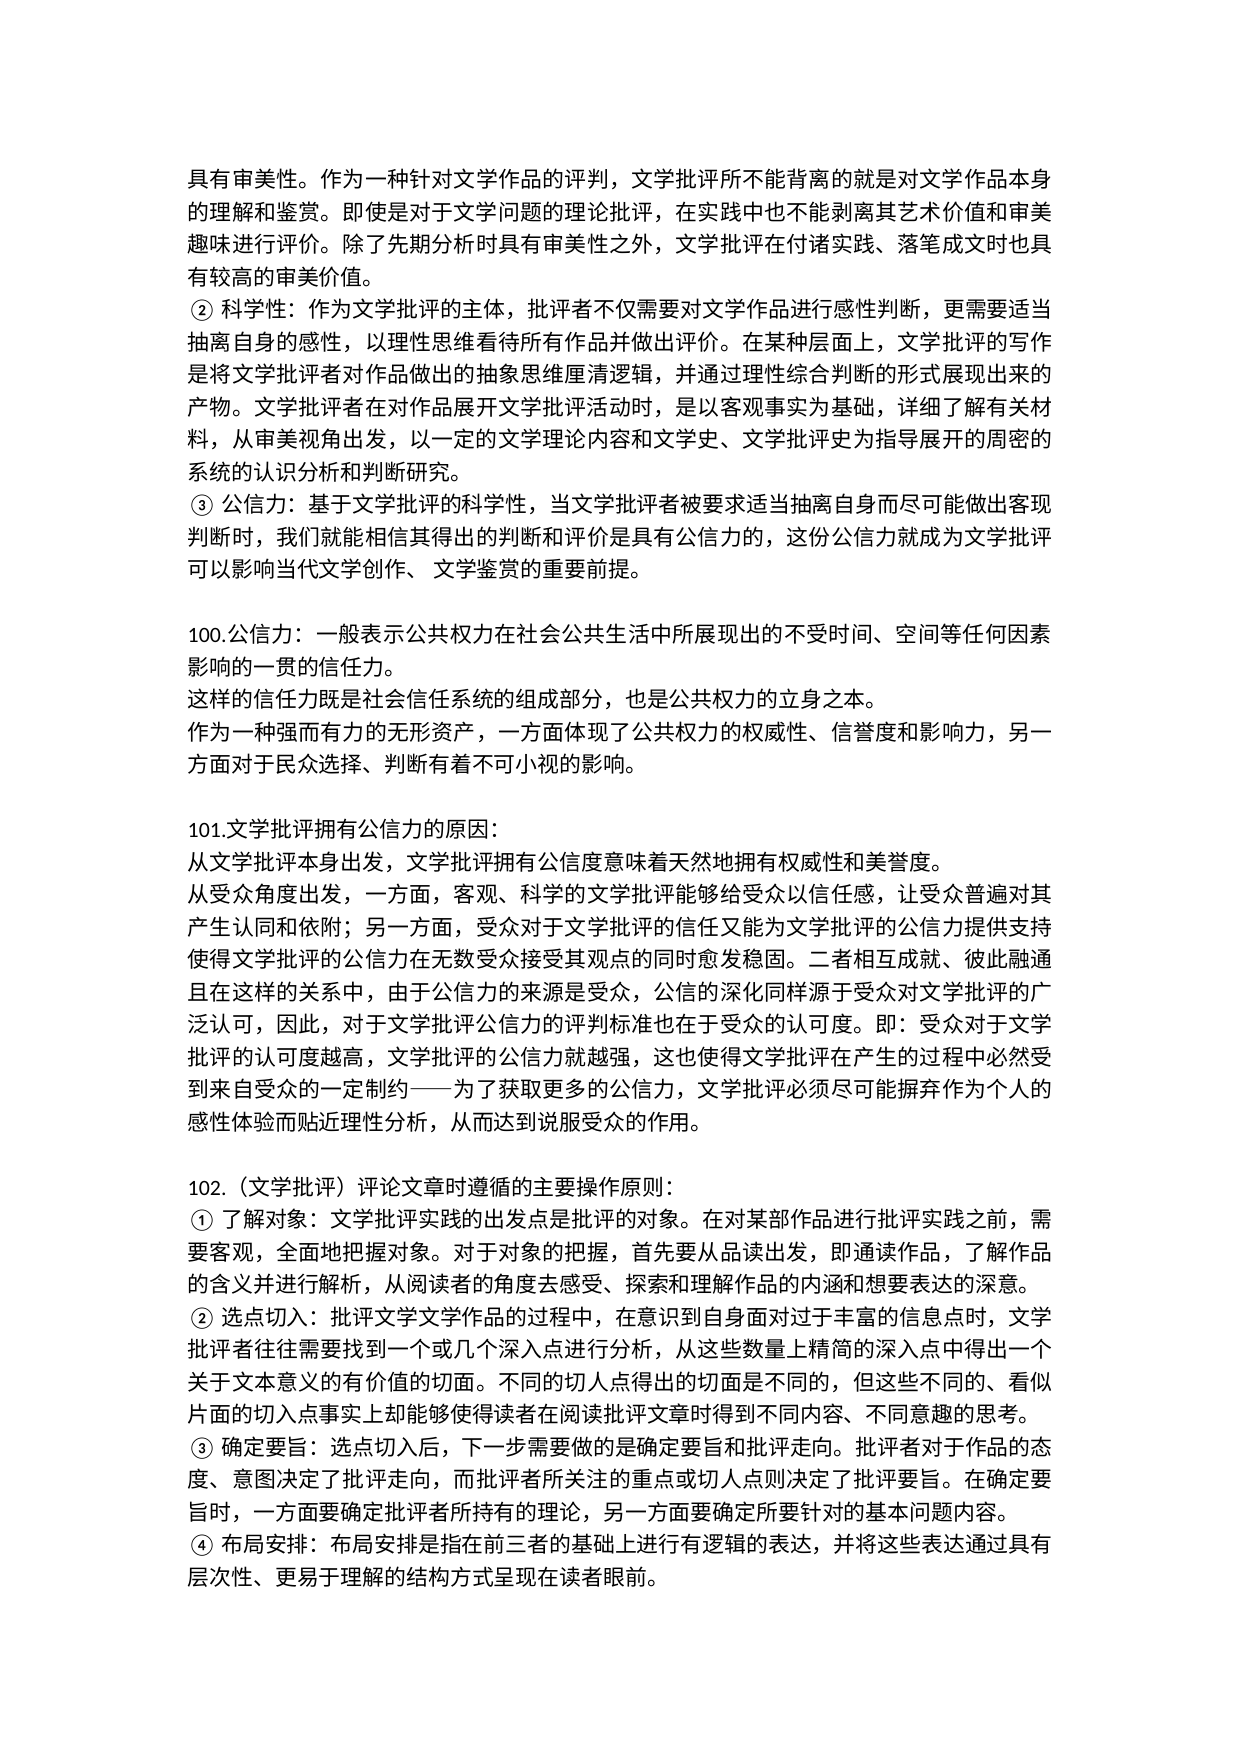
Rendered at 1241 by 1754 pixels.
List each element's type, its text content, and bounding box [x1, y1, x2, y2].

text 这样的信任力既是社会信任系统的组成部分，也是公共权力的立身之本。 [187, 682, 1053, 714]
text ②科学性：作为文学批评的主体，批评者不仅需要对文学作品进行感性判断，更需要适当抽离自身的感性，以理性思维看待所有作品并做出评价。在某种层面上，文学批评的写作是将文学批评者对作品做出的抽象思维厘清逻辑，并通过理性综合判断的形式展现出来的产物。文学批评者在对作品展开文学批评活动时，是以客观事实为基础，详细了解有关材料，从审美视角出发，以一定的文学理论内容和文学史、文学批评史为指导展开的周密的、系统的认识分析和判断研究。 [187, 292, 1053, 487]
text 100.公信力：一般表示公共权力在社会公共生活中所展现出的不受时间、空间等任何因素影响的一贯的信任力。 [187, 617, 1053, 682]
text ④布局安排：布局安排是指在前三者的基础上进行有逻辑的表达，并将这些表达通过具有层次性、更易于理解的结构方式呈现在读者眼前。 [187, 1527, 1053, 1592]
text ③确定要旨：选点切入后，下一步需要做的是确定要旨和批评走向。批评者对于作品的态度、意图决定了批评走向，而批评者所关注的重点或切人点则决定了批评要旨。在确定要旨时，一方面要确定批评者所持有的理论，另一方面要确定所要针对的基本问题内容。 [187, 1429, 1053, 1527]
text 102.（文学批评）评论文章时遵循的主要操作原则： [187, 1169, 1053, 1202]
text ③公信力：基于文学批评的科学性，当文学批评者被要求适当抽离自身而尽可能做出客现判断时，我们就能相信其得出的判断和评价是具有公信力的，这份公信力就成为文学批评可以影响当代文学创作、 文学鉴赏的重要前提。 [187, 487, 1053, 584]
text 101.文学批评拥有公信力的原因： [187, 812, 1053, 844]
text ②选点切入：批评文学文学作品的过程中，在意识到自身面对过于丰富的信息点时，文学批评者往往需要找到一个或几个深入点进行分析，从这些数量上精简的深入点中得出一个关于文本意义的有价值的切面。不同的切人点得出的切面是不同的，但这些不同的、看似片面的切入点事实上却能够使得读者在阅读批评文章时得到不同内容、不同意趣的思考。 [187, 1299, 1053, 1429]
text 作为一种强而有力的无形资产，一方面体现了公共权力的权威性、信誉度和影响力，另一方面对于民众选择、判断有着不可小视的影响。 [187, 714, 1053, 779]
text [187, 162, 1053, 292]
text 从文学批评本身出发，文学批评拥有公信度意味着天然地拥有权威性和美誉度。 [187, 844, 1053, 877]
text 从受众角度出发，一方面，客观、科学的文学批评能够给受众以信任感，让受众普遍对其产生认同和依附；另一方面，受众对于文学批评的信任又能为文学批评的公信力提供支持，使得文学批评的公信力在无数受众接受其观点的同时愈发稳固。二者相互成就、彼此融通。且在这样的关系中，由于公信力的来源是受众，公信的深化同样源于受众对文学批评的广泛认可，因此，对于文学批评公信力的评判标准也在于受众的认可度。即：受众对于文学批评的认可度越高，文学批评的公信力就越强，这也使得文学批评在产生的过程中必然受到来自受众的一定制约——为了获取更多的公信力，文学批评必须尽可能摒弃作为个人的感性体验而贴近理性分析，从而达到说服受众的作用。 [187, 877, 1053, 1137]
text ①了解对象：文学批评实践的出发点是批评的对象。在对某部作品进行批评实践之前，需要客观，全面地把握对象。对于对象的把握，首先要从品读出发，即通读作品，了解作品的含义并进行解析，从阅读者的角度去感受、探索和理解作品的内涵和想要表达的深意。 [187, 1202, 1053, 1299]
